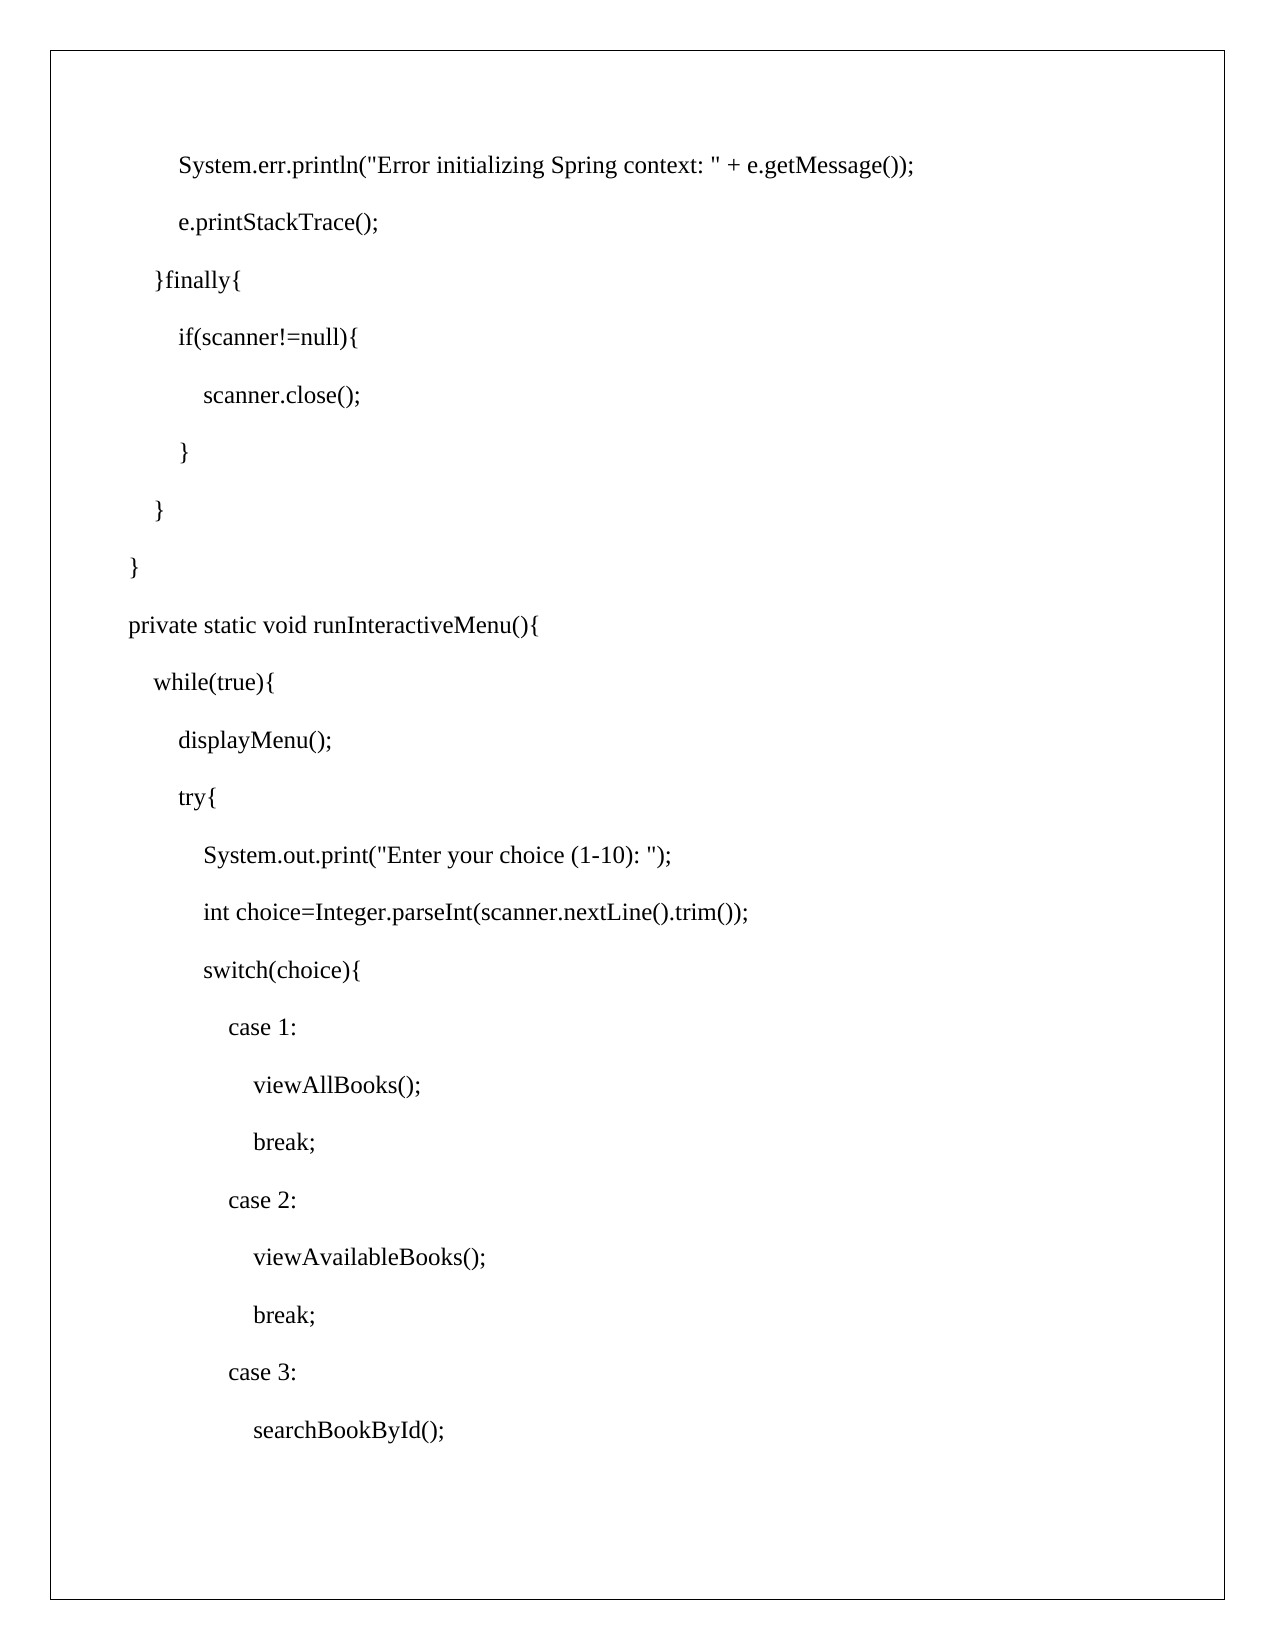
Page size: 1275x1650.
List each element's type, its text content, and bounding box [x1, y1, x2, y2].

text case 1: [103, 1012, 1181, 1041]
text case 2: [103, 1185, 1181, 1214]
text scanner.close(); [103, 380, 1181, 409]
text System.err.println("Error initializing Spring context: " + e.getMessage()); [103, 150, 1181, 179]
text viewAllBooks(); [103, 1070, 1181, 1099]
text while(true){ [103, 667, 1181, 696]
text } [103, 552, 1181, 581]
text try{ [103, 782, 1181, 811]
text break; [103, 1127, 1181, 1156]
text int choice=Integer.parseInt(scanner.nextLine().trim()); [103, 897, 1181, 926]
text displayMenu(); [103, 725, 1181, 754]
text break; [103, 1300, 1181, 1329]
text } [103, 437, 1181, 466]
text case 3: [103, 1357, 1181, 1386]
text private static void runInteractiveMenu(){ [103, 610, 1181, 639]
text if(scanner!=null){ [103, 322, 1181, 351]
text } [103, 495, 1181, 524]
text viewAvailableBooks(); [103, 1242, 1181, 1271]
text searchBookById(); [103, 1415, 1181, 1444]
text switch(choice){ [103, 955, 1181, 984]
text System.out.print("Enter your choice (1-10): "); [103, 840, 1181, 869]
text }finally{ [103, 265, 1181, 294]
text e.printStackTrace(); [103, 207, 1181, 236]
